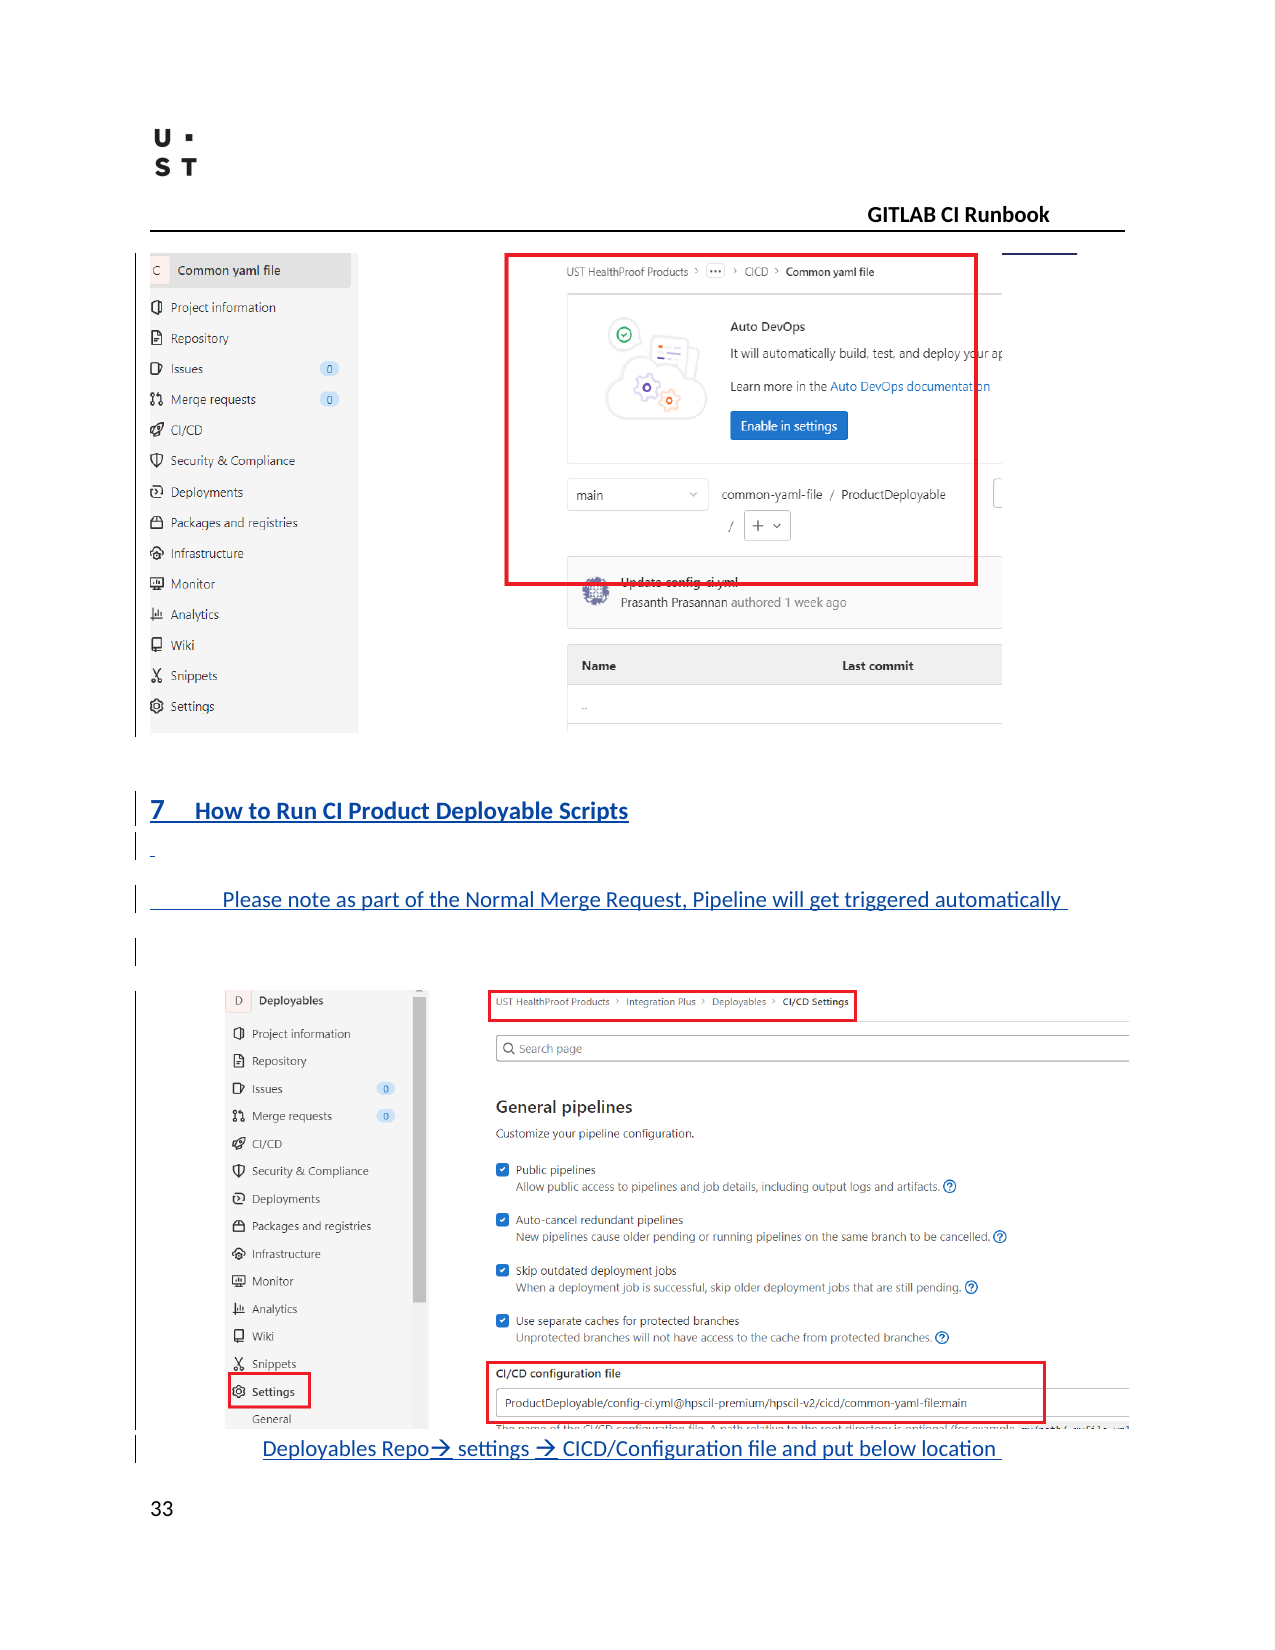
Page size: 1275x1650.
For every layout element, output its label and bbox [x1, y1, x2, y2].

picture [225, 990, 1130, 1431]
picture [150, 253, 1078, 737]
picture [150, 126, 198, 178]
